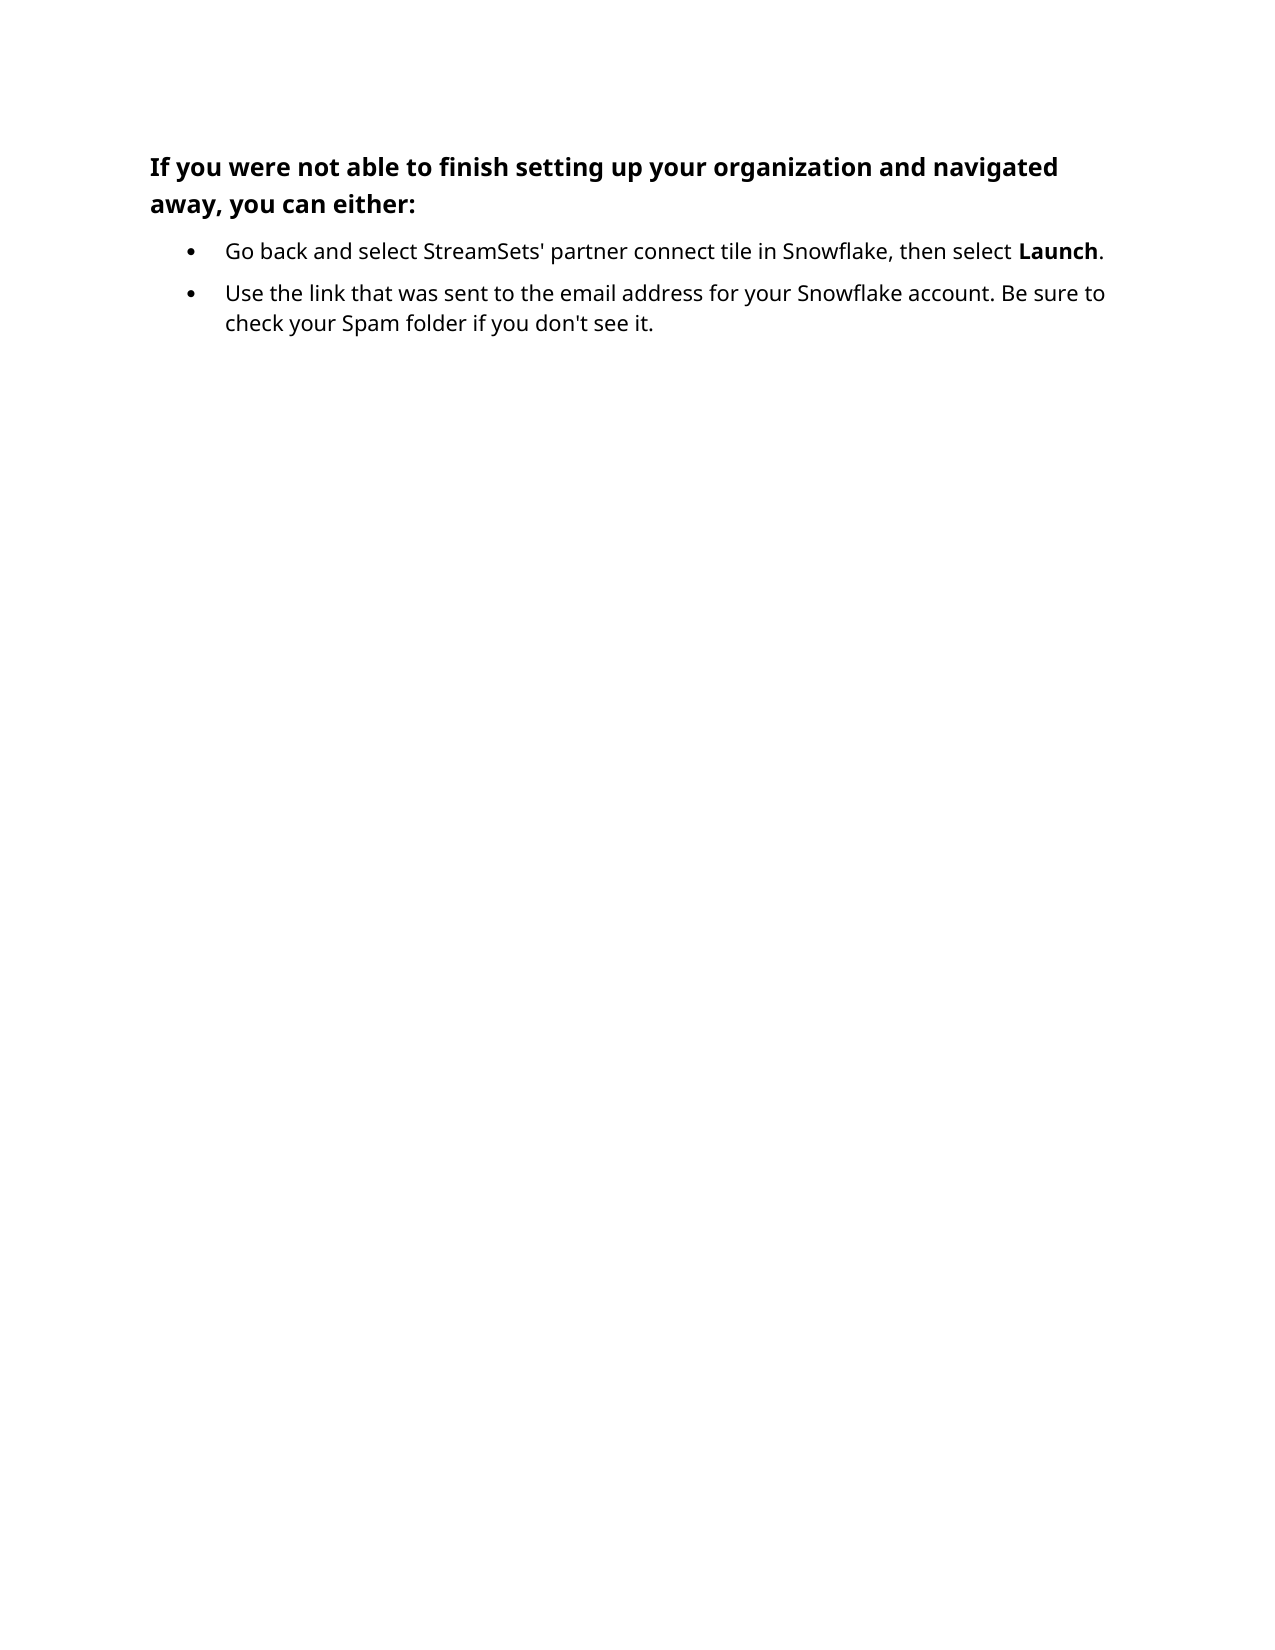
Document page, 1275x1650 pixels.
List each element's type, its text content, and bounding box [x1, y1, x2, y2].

subtitle If you were not able to finish setting up your organization and navigated away, you can either: [150, 150, 1125, 221]
list Go back and select StreamSets' partner connect tile in Snowflake, then select Launch. [187, 236, 1125, 266]
list Use the link that was sent to the email address for your Snowflake account. Be sure to check your Spam folder if you don't see it. [187, 278, 1125, 338]
